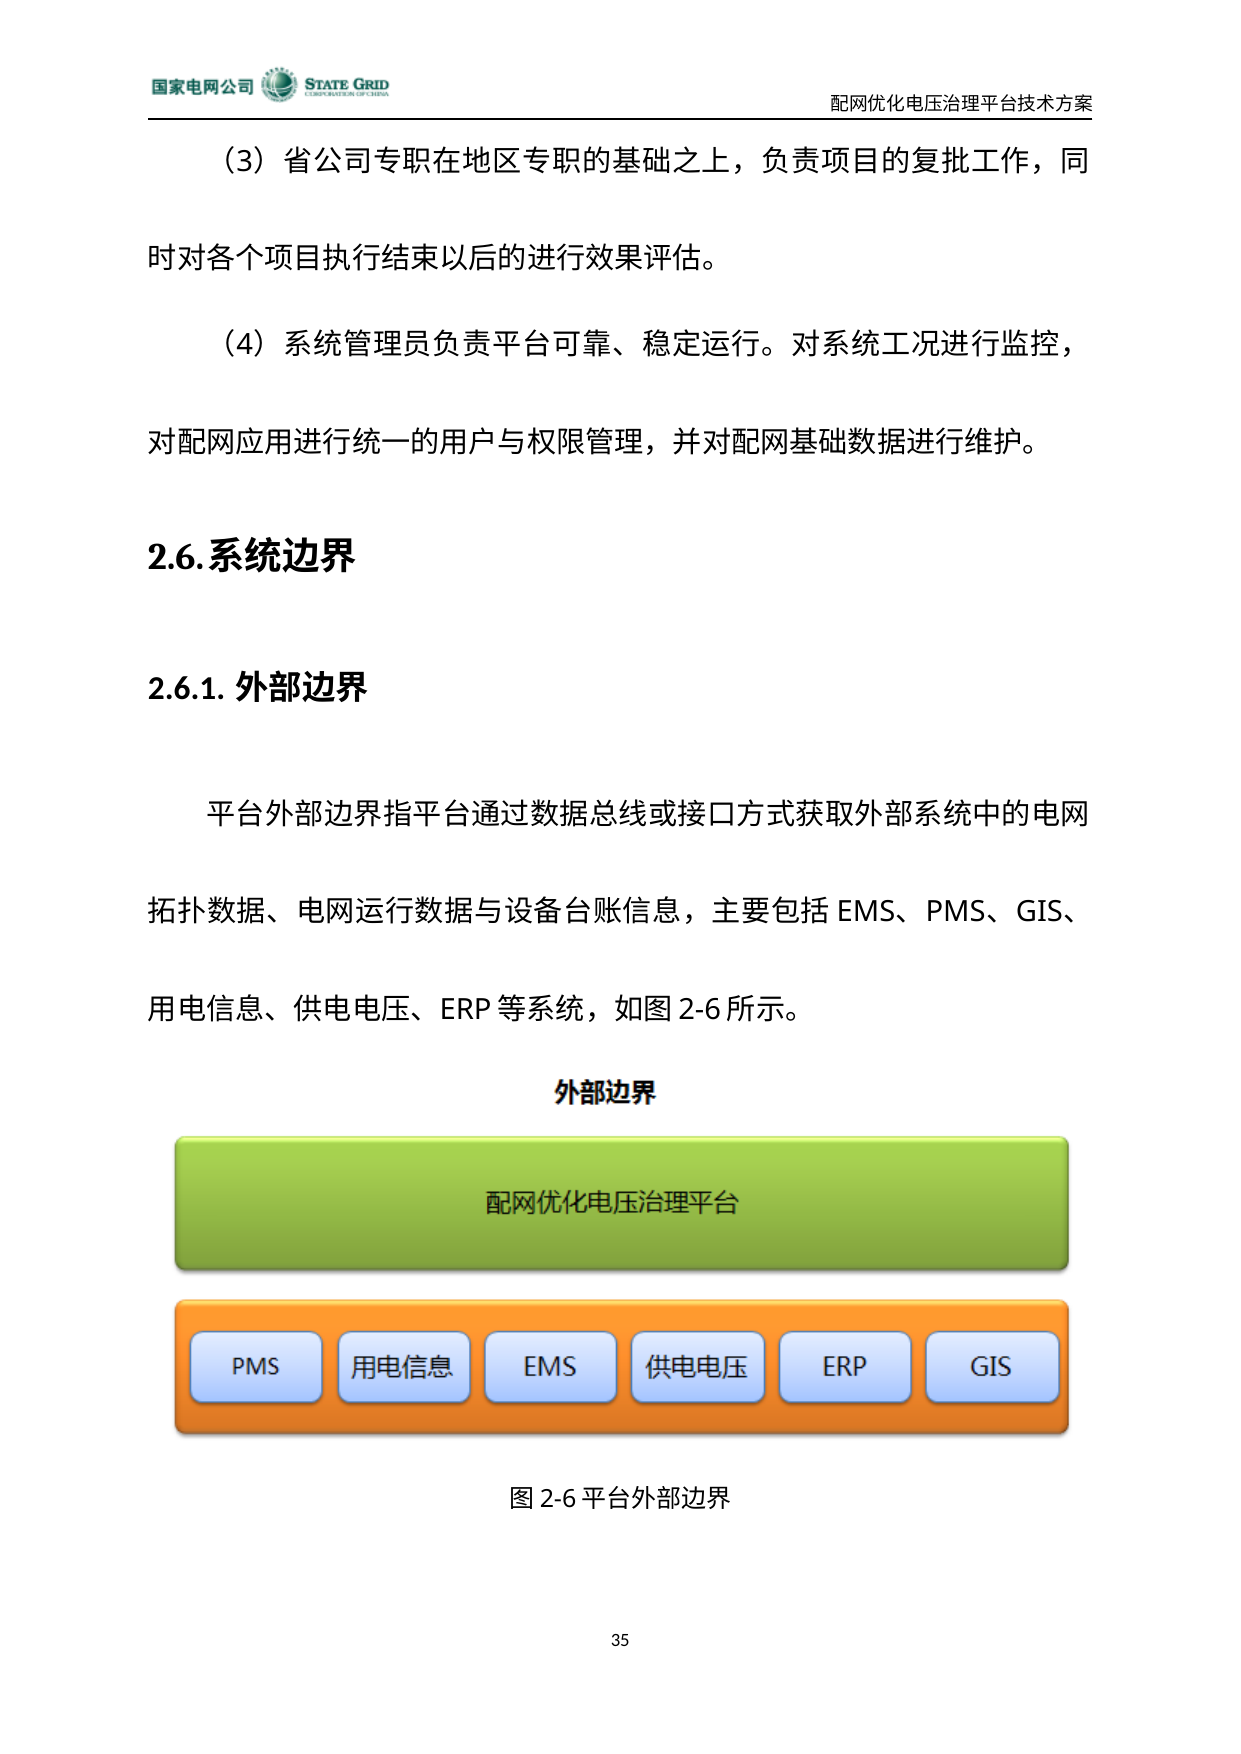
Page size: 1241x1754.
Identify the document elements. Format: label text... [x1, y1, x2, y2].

text 图 2-6平台外部边界 [148, 1464, 1092, 1529]
text 平台外部边界指平台通过数据总线或接口方式获取外部系统中的电网拓扑数据、电网运行数据与设备台账信息，主要包括EMS、PMS、GIS、用电信息、供电电压、ERP等系统，如图2-6所示。 [148, 779, 1092, 1039]
text （3）省公司专职在地区专职的基础之上，负责项目的复批工作，同时对各个项目执行结束以后的进行效果评估。 [148, 126, 1092, 288]
subtitle 系统边界 [148, 520, 1092, 585]
picture [160, 1060, 1080, 1445]
text （4）系统管理员负责平台可靠、稳定运行。对系统工况进行监控，对配网应用进行统一的用户与权限管理，并对配网基础数据进行维护。 [148, 310, 1092, 472]
subtitle 外部边界 [148, 652, 1092, 717]
